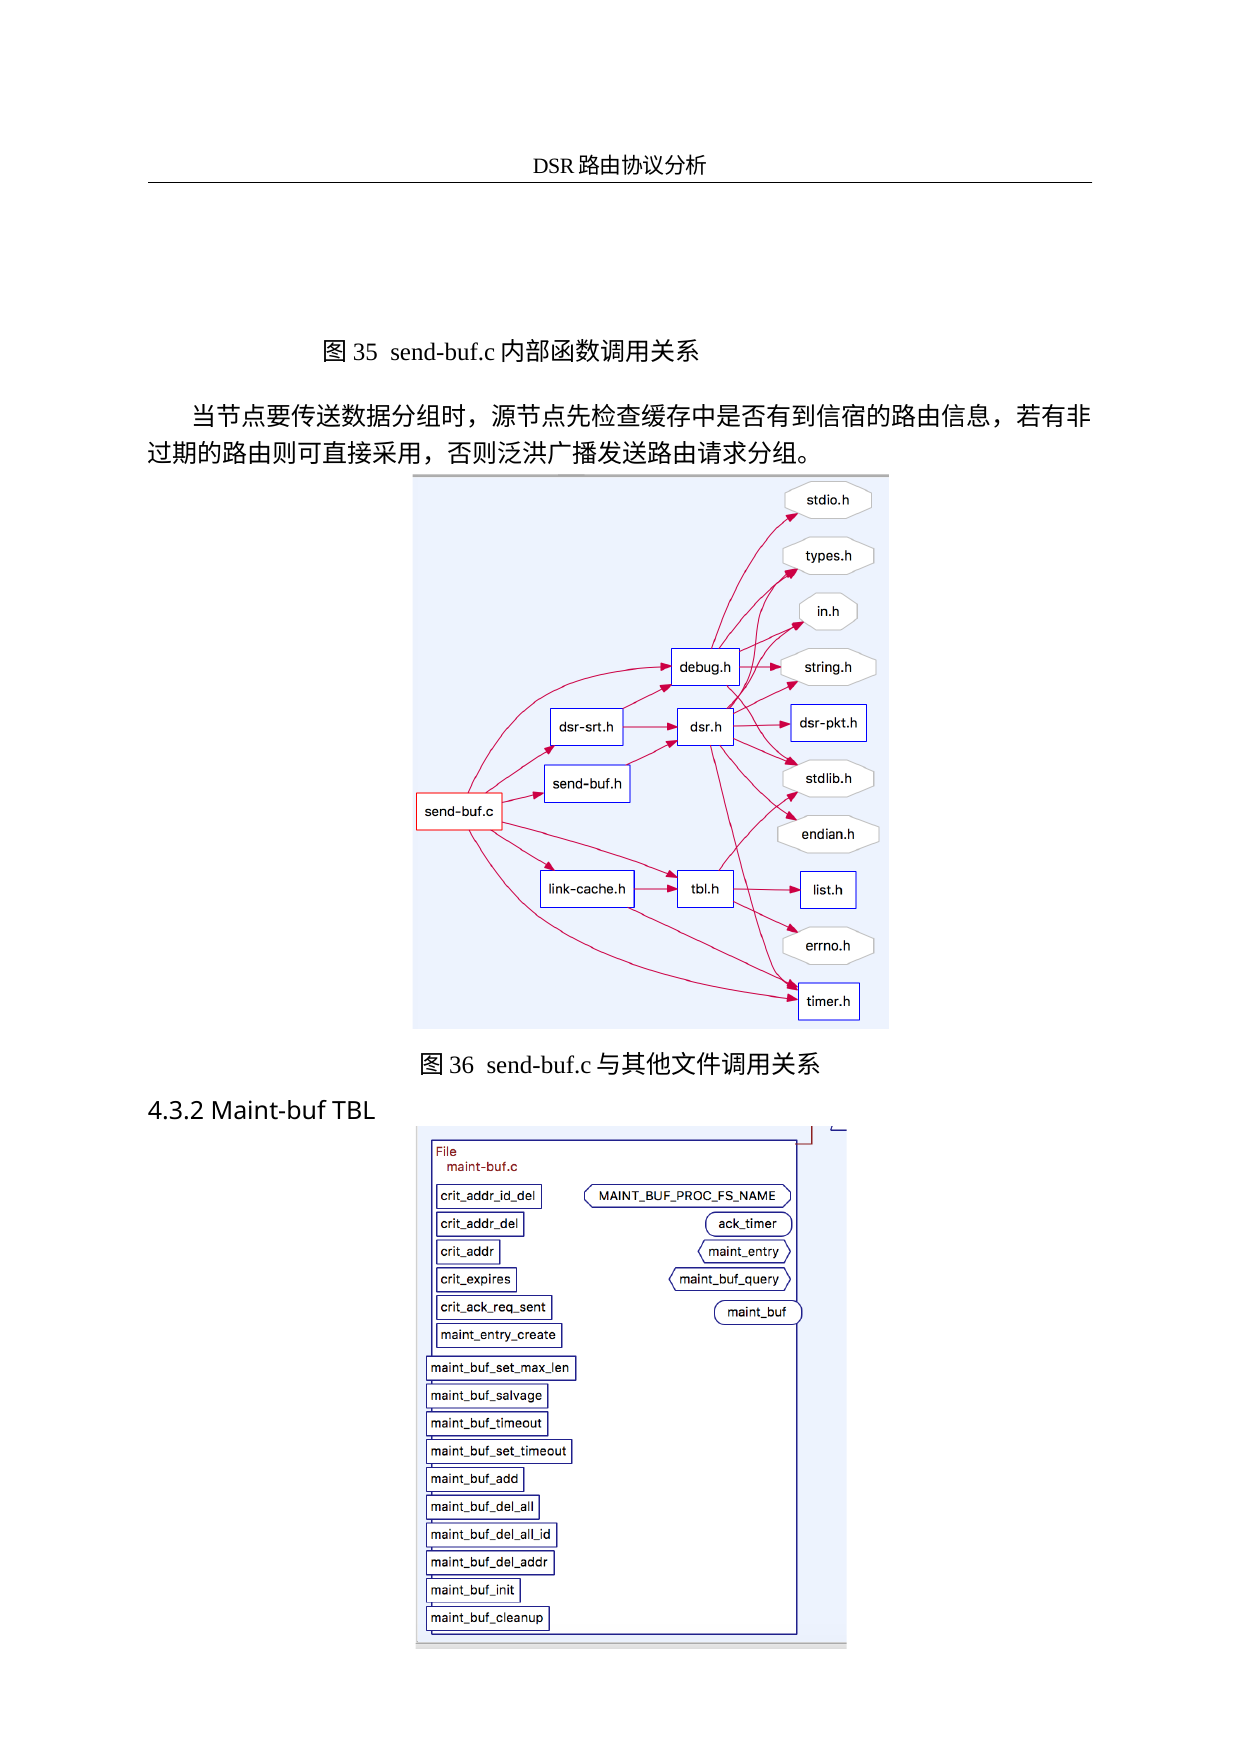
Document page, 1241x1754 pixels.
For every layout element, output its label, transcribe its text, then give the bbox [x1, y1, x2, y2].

text 当节点要传送数据分组时，源节点先检查缓存中是否有到信宿的路由信息，若有非过期的路由则可直接采用，否则泛洪广播发送路由请求分组。 [148, 397, 1092, 469]
text 图35 send-buf.c内部函数调用关系 [148, 332, 1092, 368]
subtitle 4.3.2 Maint-buf TBL [148, 1093, 1092, 1127]
picture [412, 474, 889, 1029]
text 图36 send-buf.c与其他文件调用关系 [148, 1044, 1092, 1081]
picture [415, 1126, 847, 1649]
